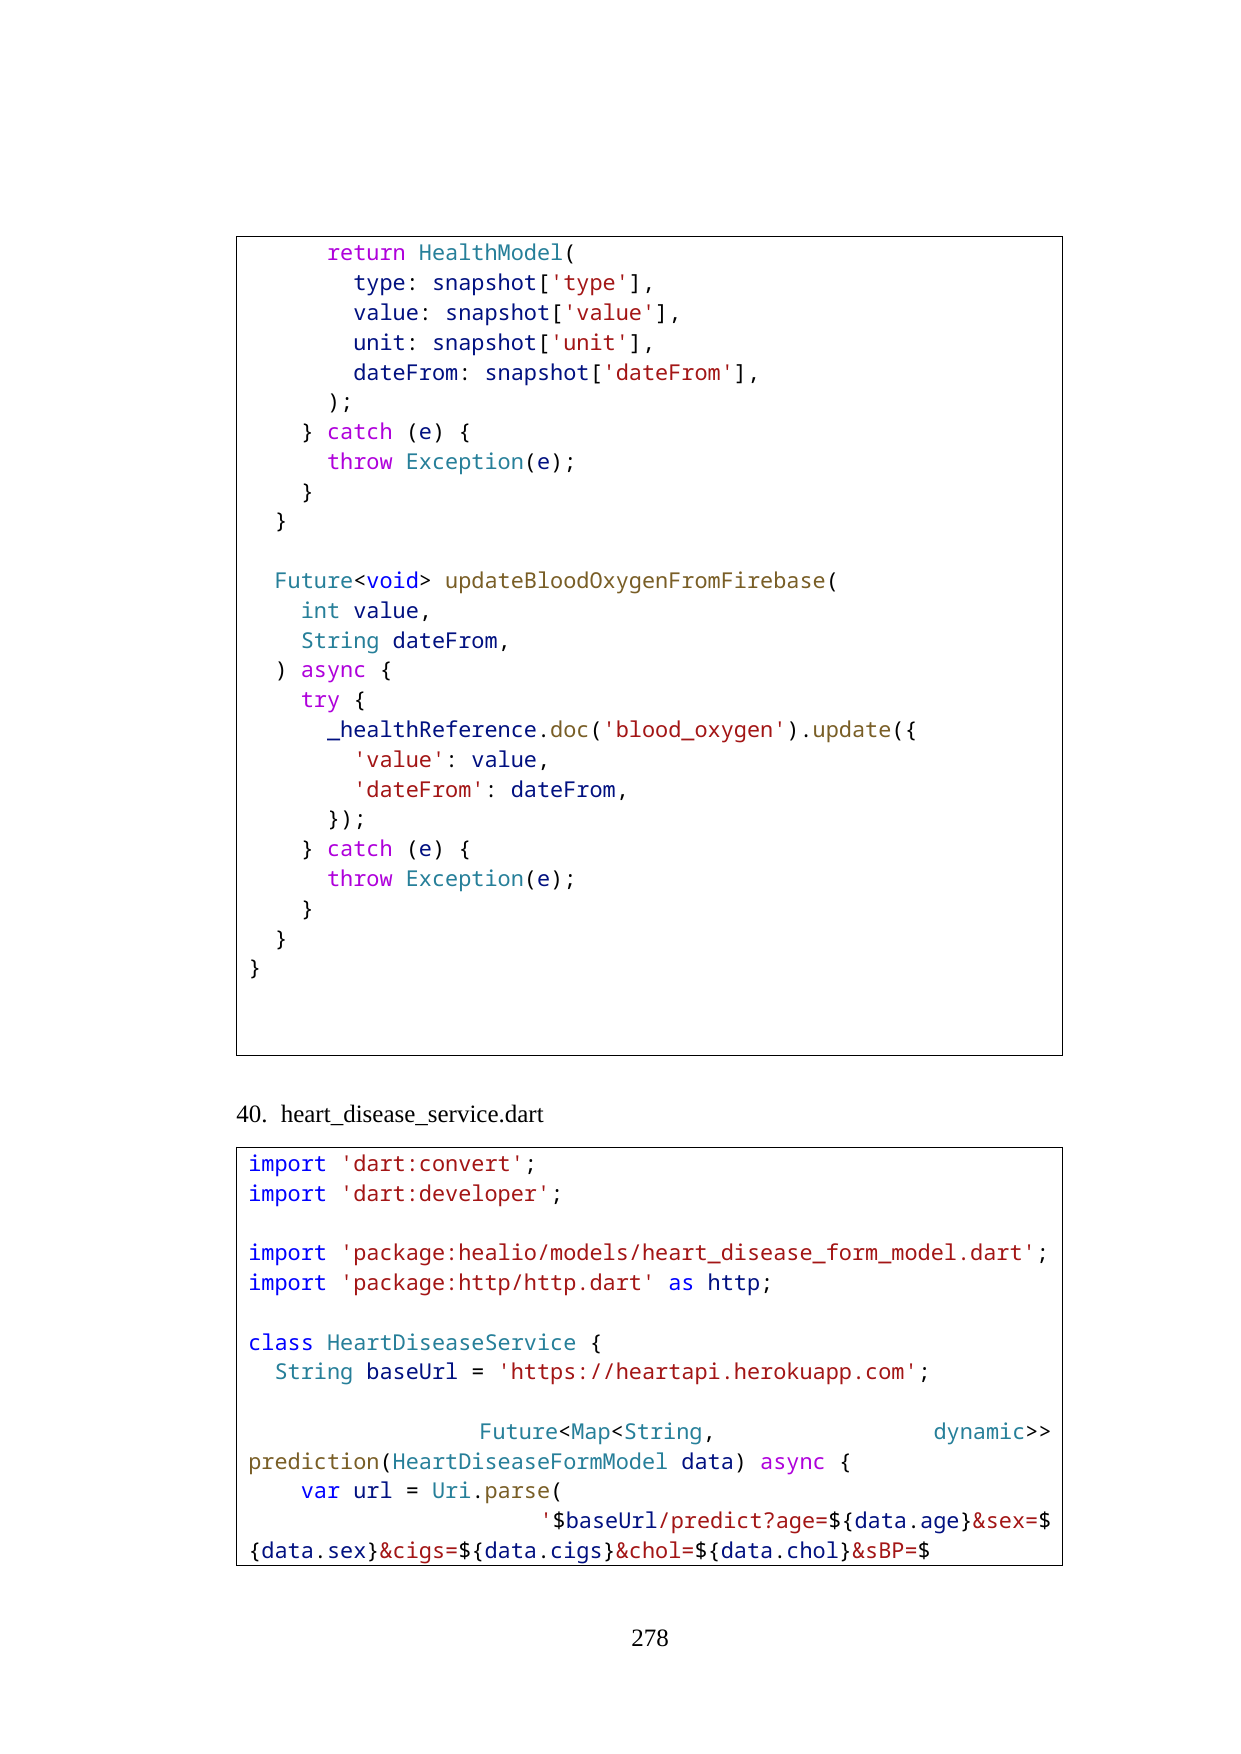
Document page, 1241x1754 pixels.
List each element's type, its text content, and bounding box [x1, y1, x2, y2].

list heart_disease_service.dart [236, 1099, 1063, 1128]
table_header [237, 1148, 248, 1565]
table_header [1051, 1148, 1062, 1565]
